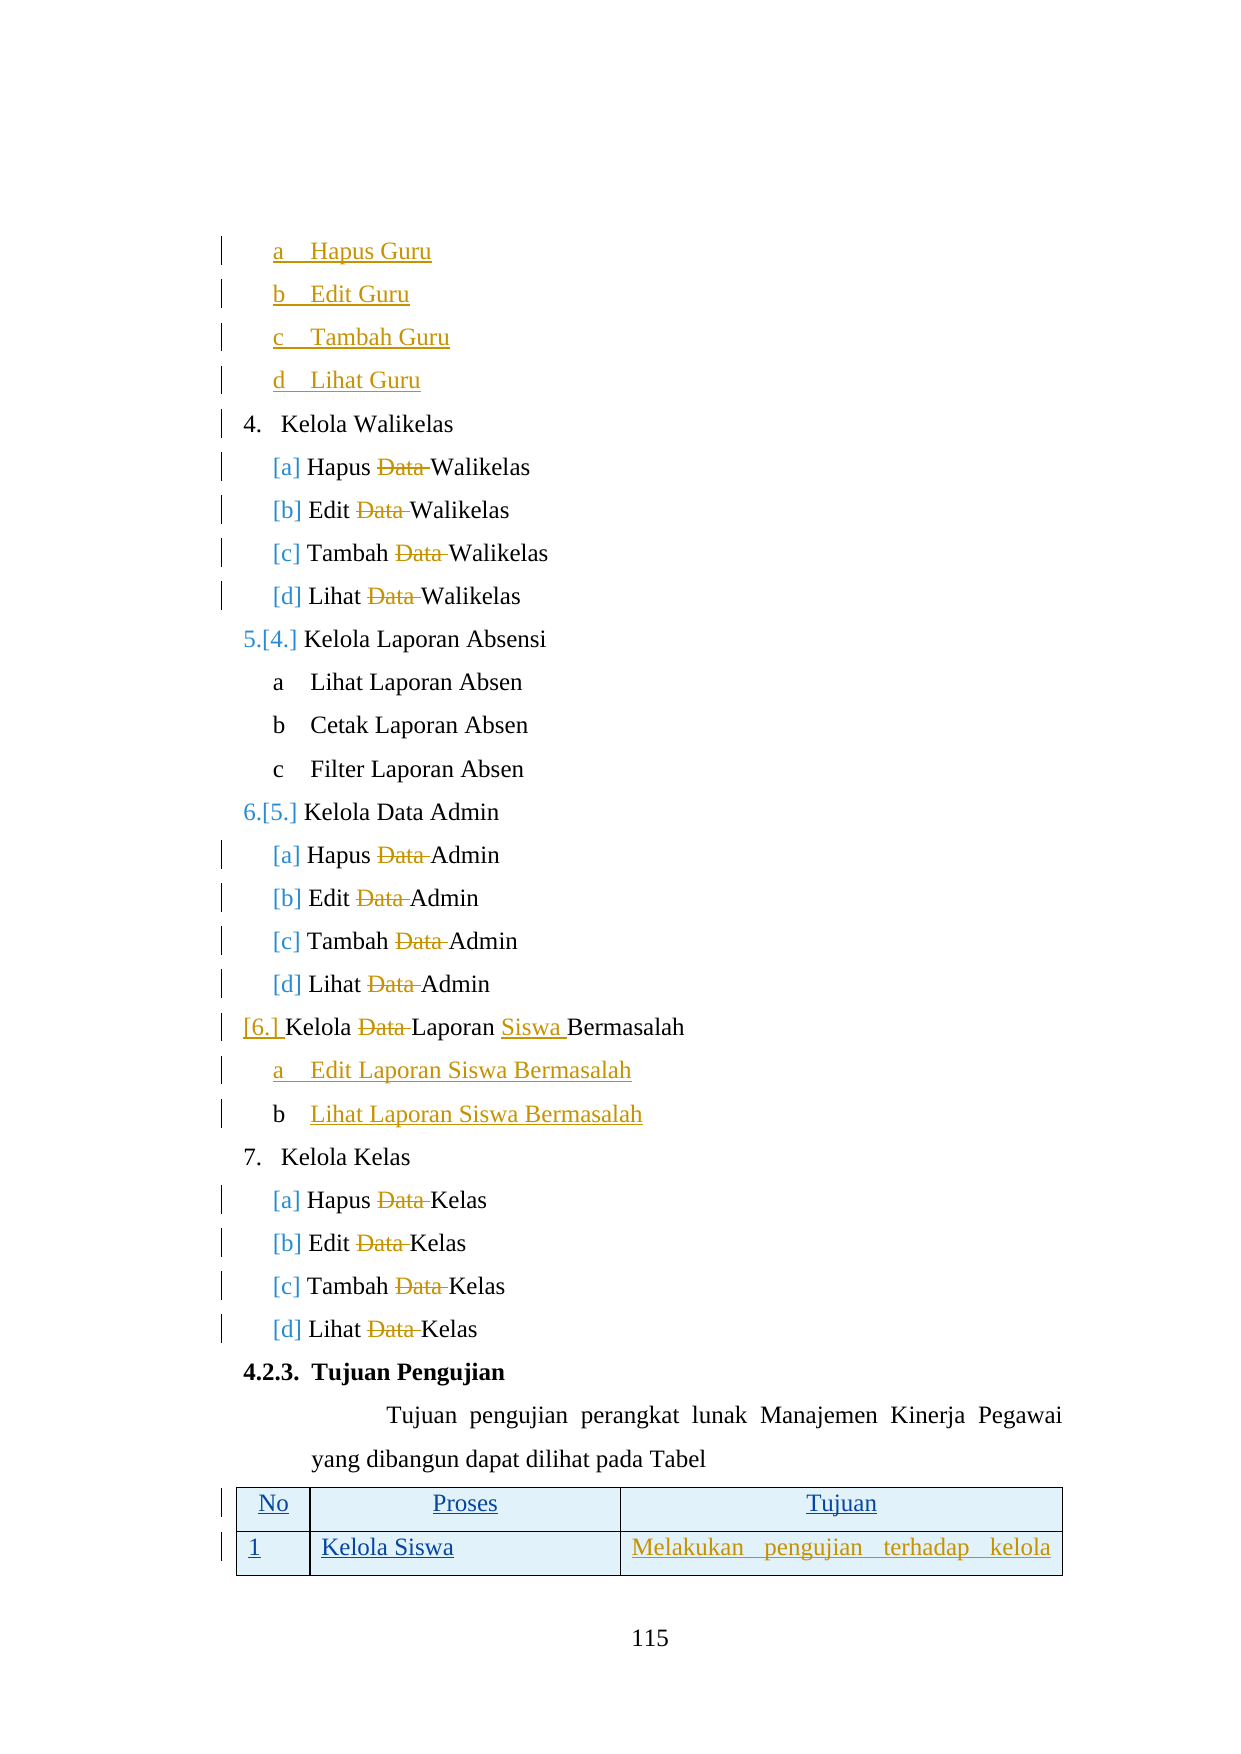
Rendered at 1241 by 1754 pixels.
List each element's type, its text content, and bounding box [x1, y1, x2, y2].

list Tambah Admin [273, 926, 1063, 955]
list Edit Admin [273, 883, 1063, 912]
list Lihat Walikelas [273, 581, 1063, 610]
list Lihat Kelas [273, 1314, 1063, 1343]
list Filter Laporan Absen [273, 754, 1063, 782]
list Kelola Data Admin [243, 797, 1063, 826]
list Kelola Laporan Bermasalah [243, 1012, 1063, 1041]
list Cetak Laporan Absen [273, 711, 1063, 739]
list Lihat Admin [273, 969, 1063, 998]
list Kelola Laporan Absensi [243, 624, 1063, 653]
text Tujuan pengujian perangkat lunak Manajemen Kinerja Pegawai yang dibangun dapat dilihat pada Tabel [311, 1401, 1063, 1472]
list Hapus Kelas [273, 1185, 1063, 1214]
list Lihat Laporan Absen [273, 667, 1063, 696]
subtitle Tujuan Pengujian [243, 1357, 1063, 1386]
list Hapus Admin [273, 840, 1063, 869]
list Tambah Walikelas [273, 538, 1063, 567]
list Hapus Walikelas [273, 452, 1063, 481]
list Kelola Kelas [243, 1142, 1063, 1171]
list Edit Kelas [273, 1228, 1063, 1257]
list Edit Walikelas [273, 495, 1063, 524]
list Tambah Kelas [273, 1271, 1063, 1300]
list Kelola Walikelas [243, 409, 1063, 437]
